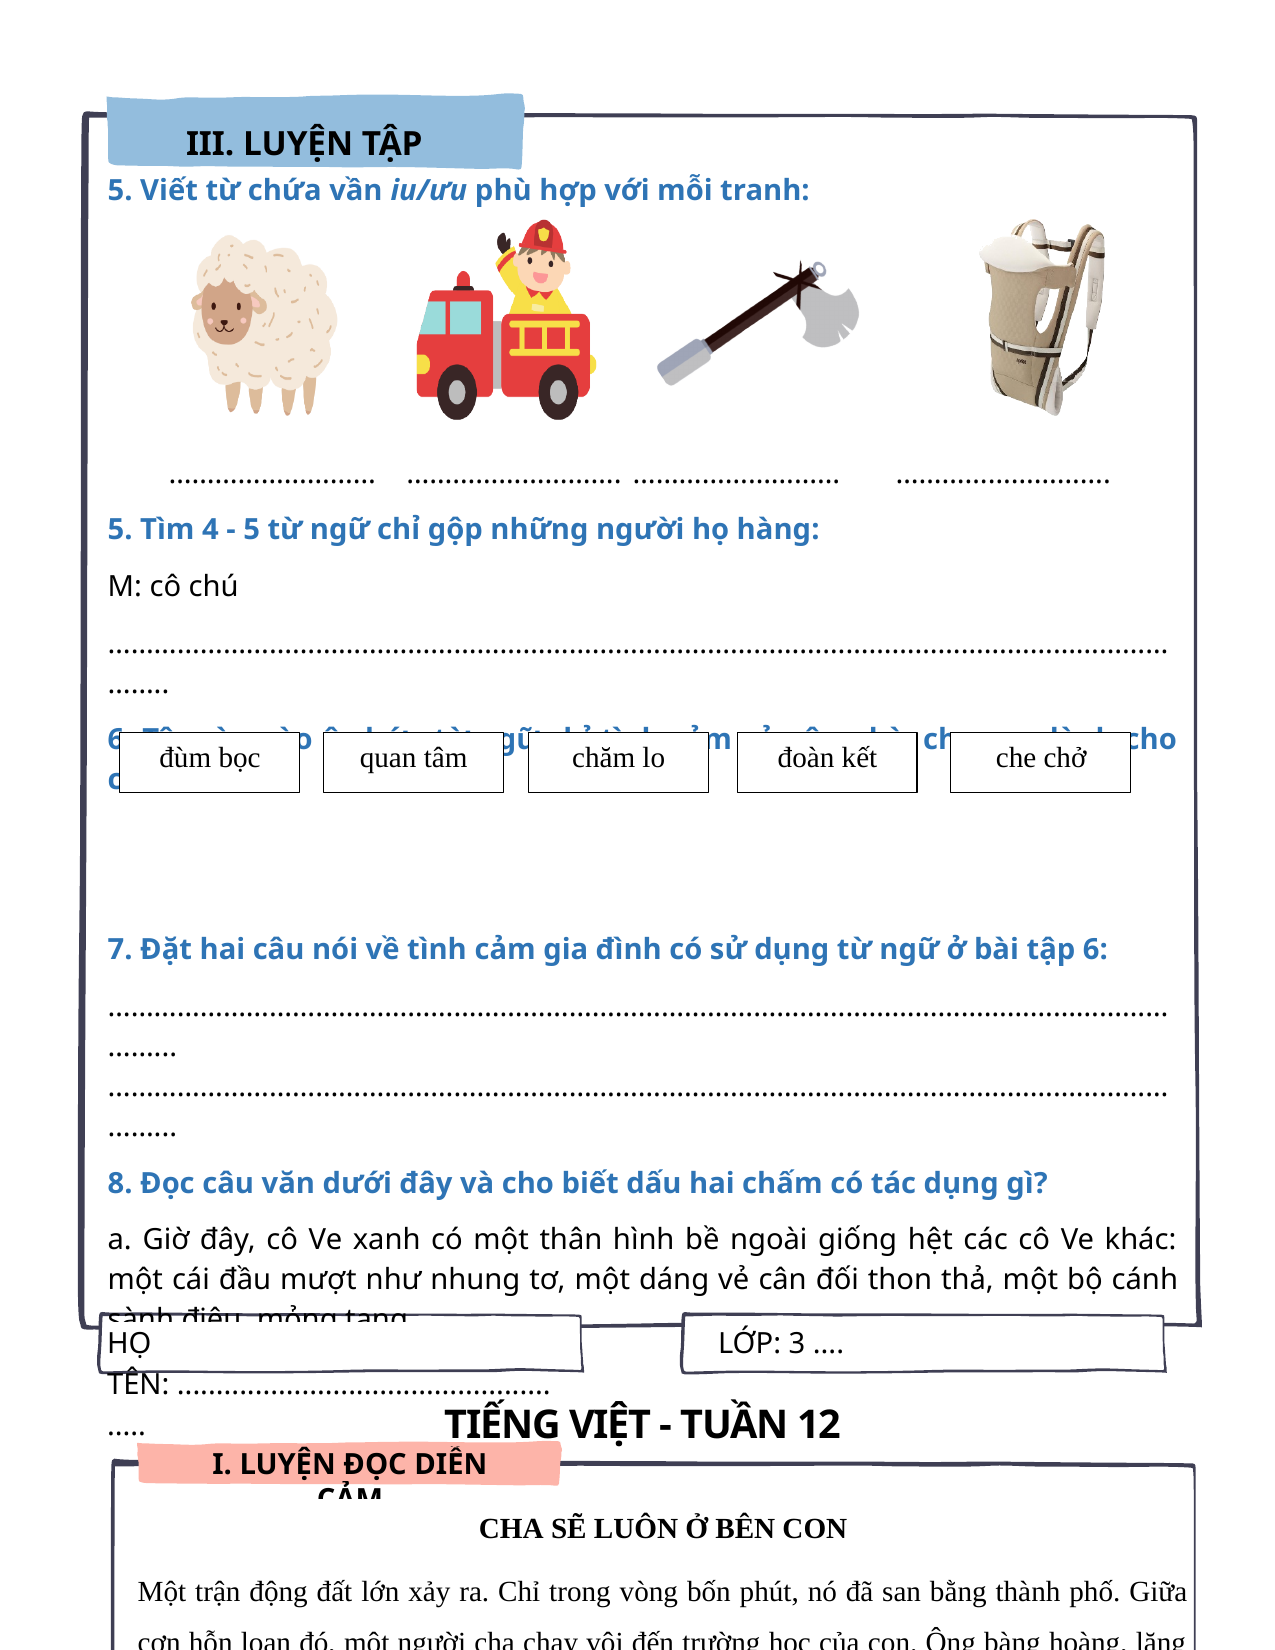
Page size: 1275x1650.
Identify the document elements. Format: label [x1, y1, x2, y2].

picture [977, 217, 1105, 416]
picture [410, 217, 601, 424]
picture [633, 226, 880, 450]
picture [175, 224, 340, 424]
